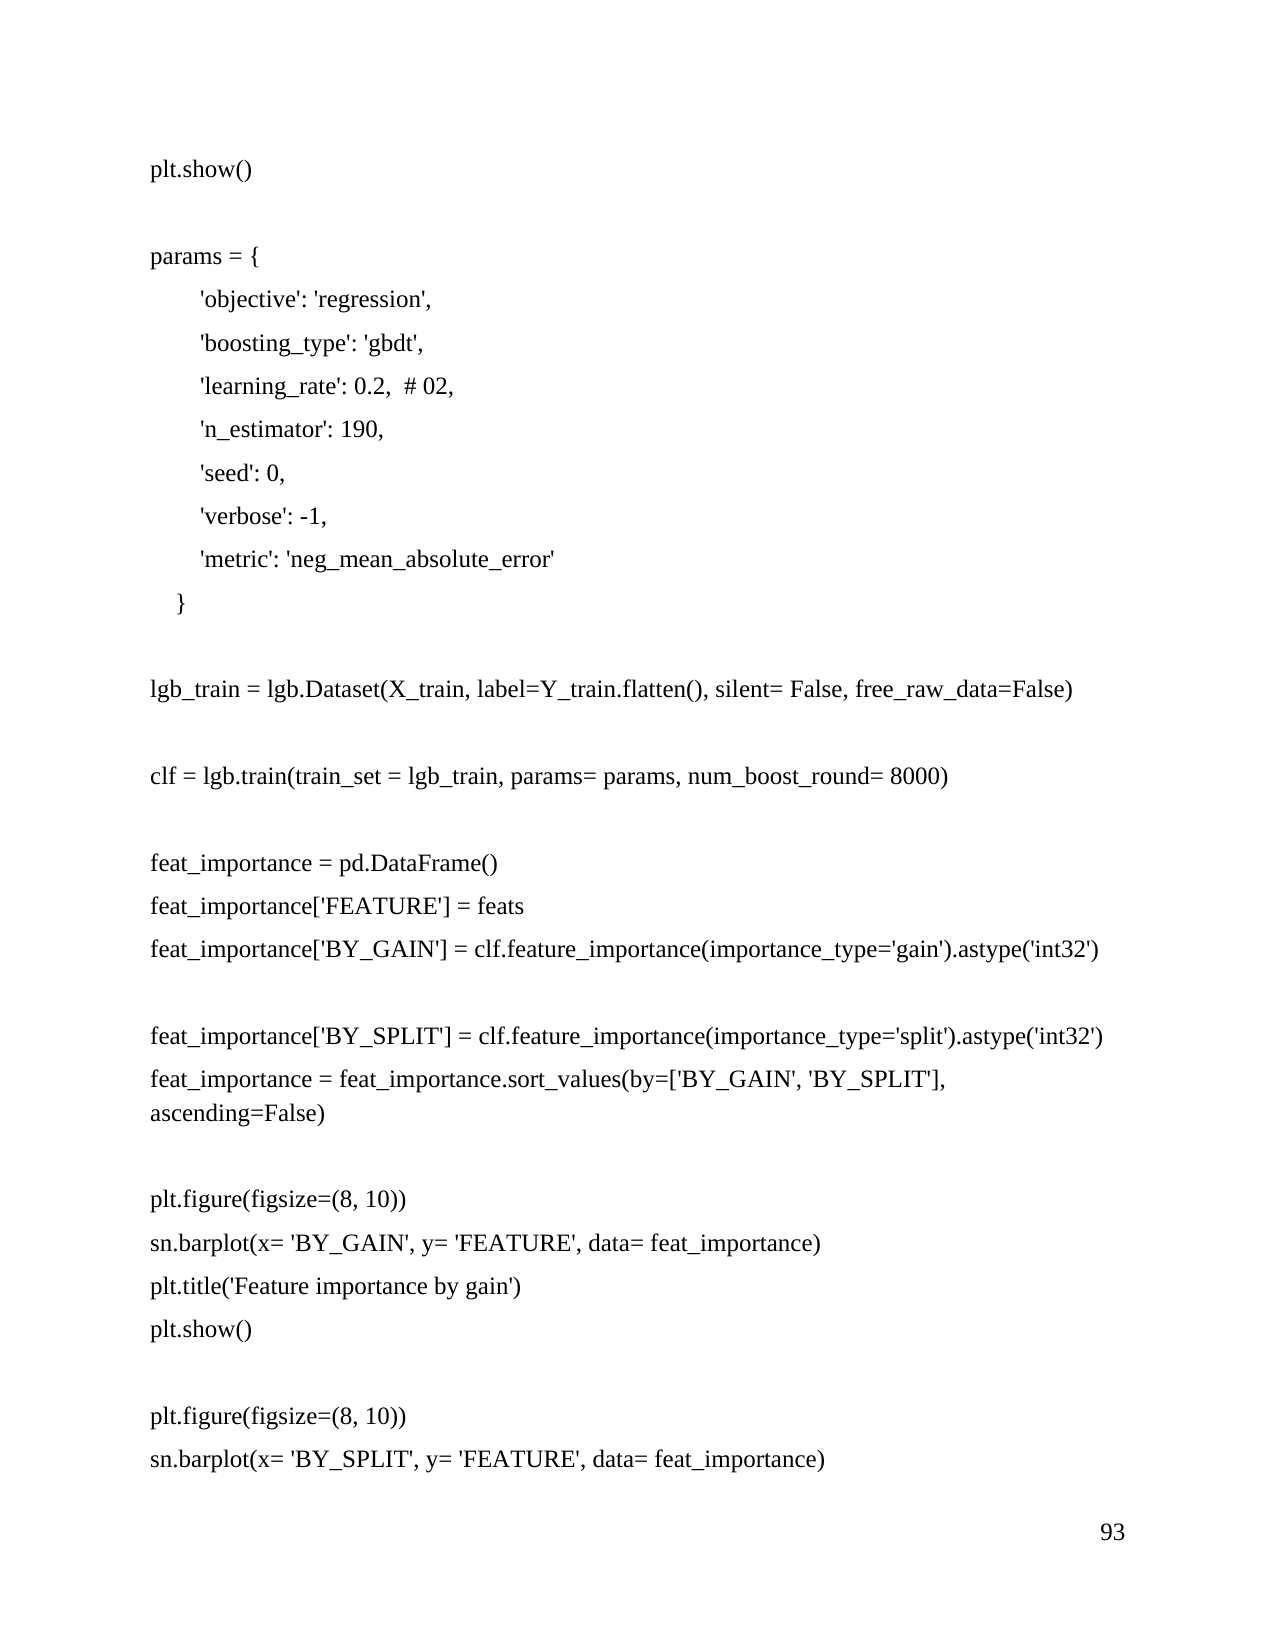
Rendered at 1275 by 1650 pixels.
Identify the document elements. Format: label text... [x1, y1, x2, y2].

text } [150, 583, 1125, 617]
text sn.barplot(x= 'BY_SPLIT', y= 'FEATURE', data= feat_importance) [150, 1440, 1125, 1473]
text plt.figure(figsize=(8, 10)) [150, 1397, 1125, 1430]
text lgb_train = lgb.Dataset(X_train, label=Y_train.flatten(), silent= False, free_raw_data=False) [150, 670, 1125, 703]
text 'n_estimator': 190, [150, 410, 1125, 443]
text feat_importance['FEATURE'] = feats [150, 887, 1125, 920]
text 'verbose': -1, [150, 497, 1125, 530]
text sn.barplot(x= 'BY_GAIN', y= 'FEATURE', data= feat_importance) [150, 1223, 1125, 1257]
text 'objective': 'regression', [150, 280, 1125, 313]
text plt.title('Feature importance by gain') [150, 1267, 1125, 1300]
text clf = lgb.train(train_set = lgb_train, params= params, num_boost_round= 8000) [150, 757, 1125, 790]
text feat_importance['BY_SPLIT'] = clf.feature_importance(importance_type='split').astype('int32') [150, 1017, 1125, 1050]
text params = { [150, 237, 1125, 270]
text feat_importance = pd.DataFrame() [150, 843, 1125, 877]
text feat_importance['BY_GAIN'] = clf.feature_importance(importance_type='gain').astype('int32') [150, 930, 1125, 963]
text 'learning_rate': 0.2, # 02, [150, 367, 1125, 400]
text 'metric': 'neg_mean_absolute_error' [150, 540, 1125, 573]
text 'seed': 0, [150, 453, 1125, 487]
text plt.figure(figsize=(8, 10)) [150, 1180, 1125, 1213]
text plt.show() [150, 150, 1125, 183]
text feat_importance = feat_importance.sort_values(by=['BY_GAIN', 'BY_SPLIT'], ascending=False) [150, 1060, 1125, 1127]
text 'boosting_type': 'gbdt', [150, 323, 1125, 357]
text plt.show() [150, 1310, 1125, 1343]
